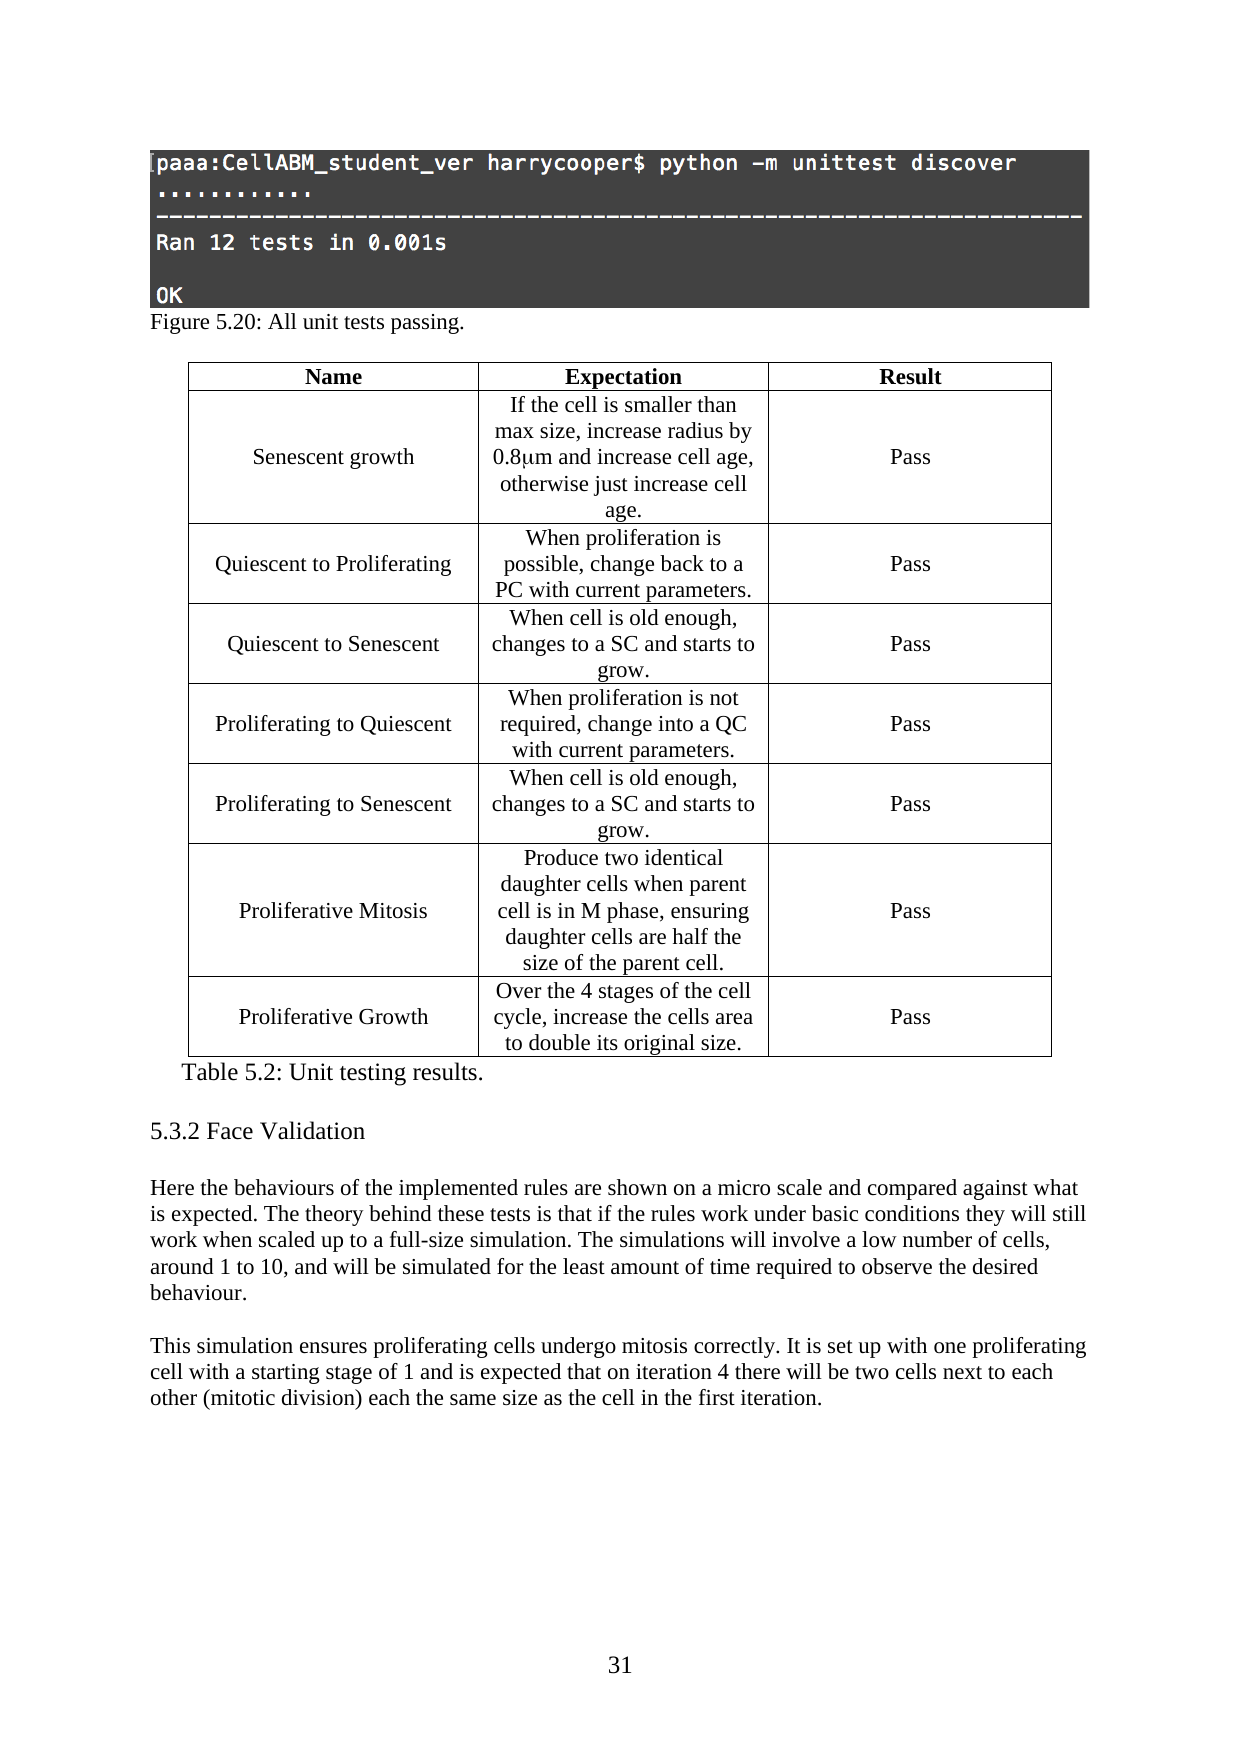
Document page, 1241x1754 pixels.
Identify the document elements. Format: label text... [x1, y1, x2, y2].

table_cell Pass [769, 764, 1051, 843]
text This simulation ensures proliferating cells undergo mitosis correctly. It is set up with one proliferating cell with a starting stage of 1 and is expected that on iteration 4 there will be two cells next to each other (mitotic division) each the same size as the cell in the first iteration. [150, 1332, 1090, 1411]
table_cell Over the 4 stages of the cell cycle, increase the cells area to double its original size. [479, 977, 768, 1056]
table_cell Pass [769, 604, 1051, 683]
table_cell Pass [769, 977, 1051, 1056]
table_cell Proliferative Growth [189, 977, 478, 1056]
table_cell Senescent growth [189, 391, 478, 522]
table_header Result [769, 363, 1051, 390]
text Here the behaviours of the implemented rules are shown on a micro scale and compared against what is expected. The theory behind these tests is that if the rules work under basic conditions they will still work when scaled up to a full-size simulation. The simulations will involve a low number of cells, around 1 to 10, and will be simulated for the least amount of time required to observe the desired behaviour. [150, 1174, 1090, 1305]
table_header Expectation [479, 363, 768, 390]
text Figure 5.20: All unit tests passing. [150, 308, 1090, 334]
table_cell Pass [769, 844, 1051, 976]
table_cell Pass [769, 684, 1051, 763]
table_cell When proliferation is not required, change into a QC with current parameters. [479, 684, 768, 763]
table_cell Quiescent to Proliferating [189, 524, 478, 603]
text Table 5.2: Unit testing results. [150, 1057, 1090, 1086]
table_cell Proliferating to Senescent [189, 764, 478, 843]
table_cell Quiescent to Senescent [189, 604, 478, 683]
table_cell If the cell is smaller than max size, increase radius by 0.8m and increase cell age, otherwise just increase cell age. [479, 391, 768, 522]
table_cell Produce two identical daughter cells when parent cell is in M phase, ensuring daughter cells are half the size of the parent cell. [479, 844, 768, 976]
table_cell When proliferation is possible, change back to a PC with current parameters. [479, 524, 768, 603]
subtitle 5.3.2 Face Validation [150, 1116, 1090, 1145]
table_cell Proliferative Mitosis [189, 844, 478, 976]
table_cell When cell is old enough, changes to a SC and starts to grow. [479, 604, 768, 683]
table_cell When cell is old enough, changes to a SC and starts to grow. [479, 764, 768, 843]
table_cell Proliferating to Quiescent [189, 684, 478, 763]
table_cell Pass [769, 391, 1051, 522]
table_cell Pass [769, 524, 1051, 603]
table_header Name [189, 363, 478, 390]
picture [150, 150, 1090, 308]
